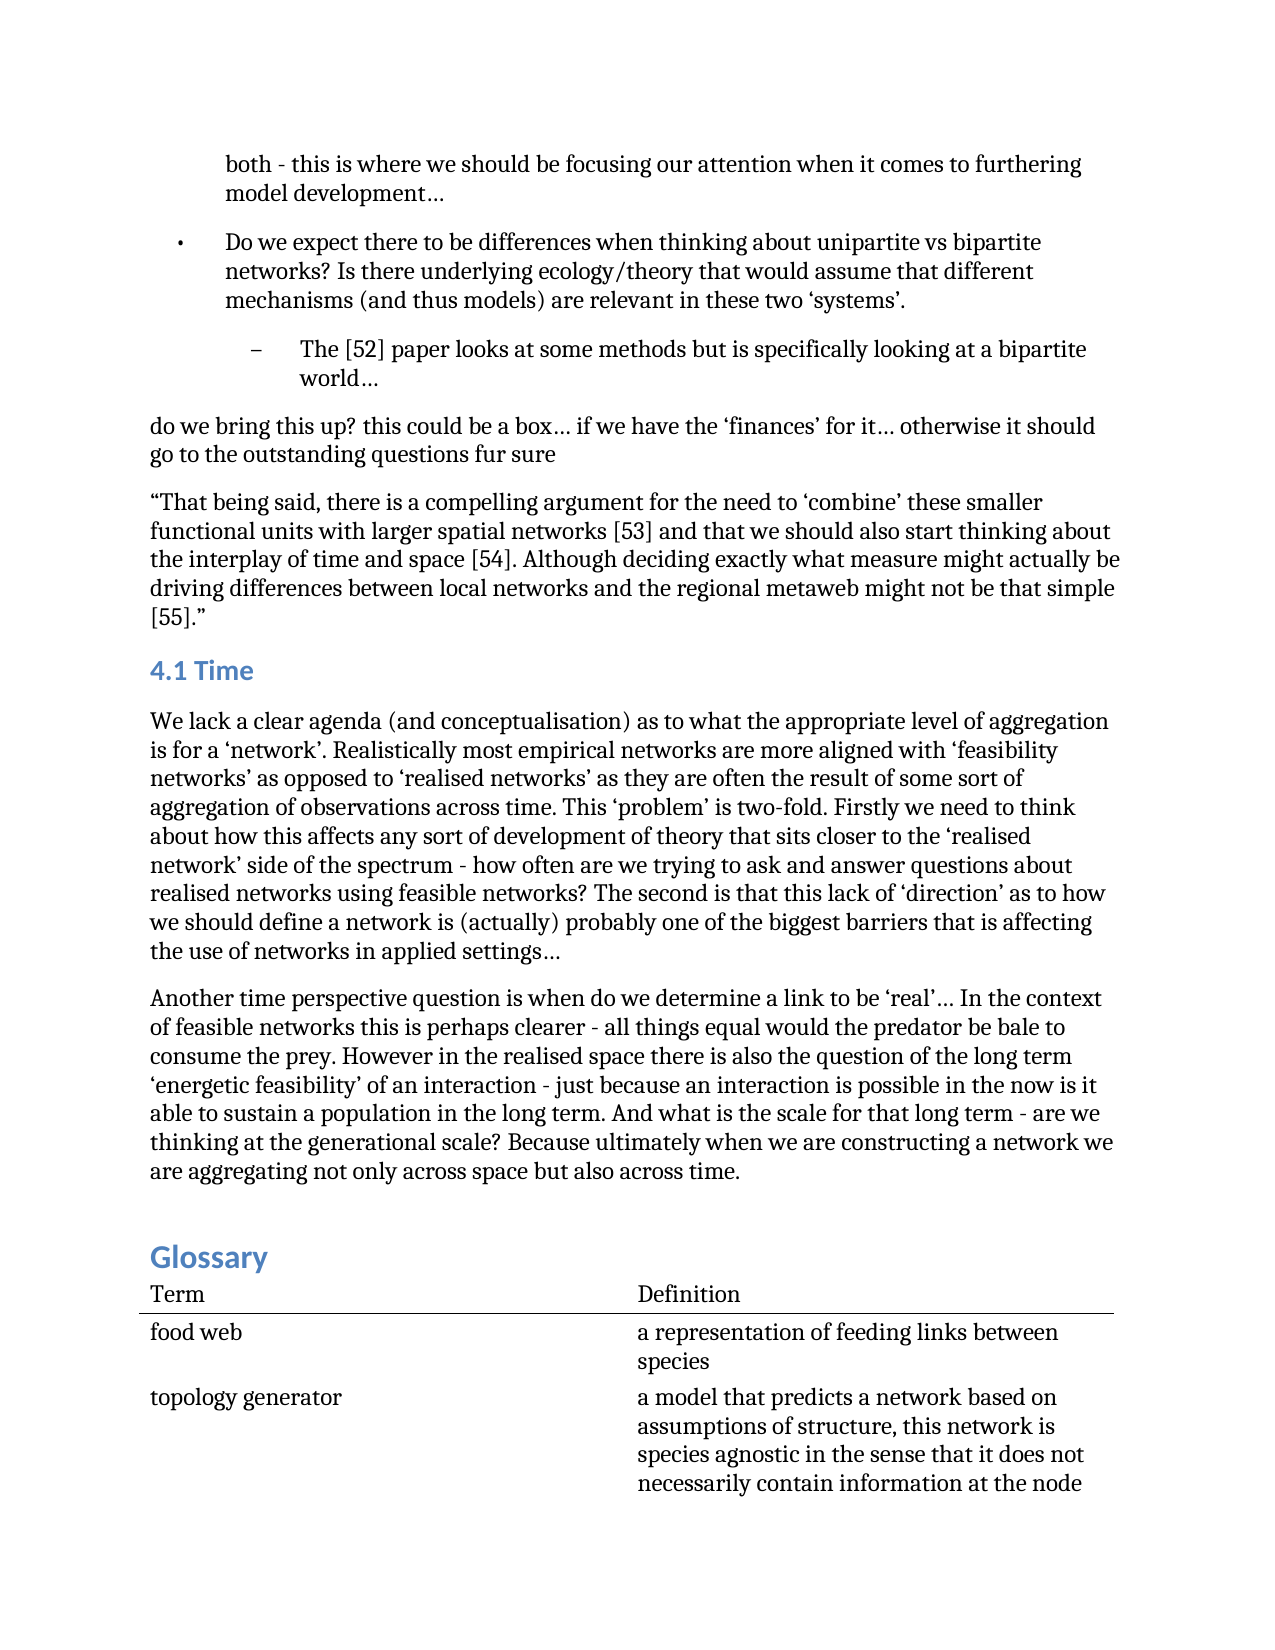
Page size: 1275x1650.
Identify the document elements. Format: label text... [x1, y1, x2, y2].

text We lack a clear agenda (and conceptualisation) as to what the appropriate level of aggregation is for a ‘network’. Realistically most empirical networks are more aligned with ‘feasibility networks’ as opposed to ‘realised networks’ as they are often the result of some sort of aggregation of observations across time. This ‘problem’ is two-fold. Firstly we need to think about how this affects any sort of development of theory that sits closer to the ‘realised network’ side of the spectrum - how often are we trying to ask and answer questions about realised networks using feasible networks? The second is that this lack of ‘direction’ as to how we should define a network is (actually) probably one of the biggest barriers that is affecting the use of networks in applied settings… [150, 707, 1125, 966]
list Do we expect there to be differences when thinking about unipartite vs bipartite networks? Is there underlying ecology/theory that would assume that different mechanisms (and thus models) are relevant in these two ‘systems’. [175, 228, 1125, 314]
subtitle Glossary [150, 1236, 1125, 1276]
text Another time perspective question is when do we determine a link to be ‘real’… In the context of feasible networks this is perhaps clearer - all things equal would the predator be bale to consume the prey. However in the realised space there is also the question of the long term ‘energetic feasibility’ of an interaction - just because an interaction is possible in the now is it able to sustain a population in the long term. And what is the scale for that long term - are we thinking at the generational scale? Because ultimately when we are constructing a network we are aggregating not only across space but also across time. [150, 984, 1125, 1186]
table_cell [626, 1379, 1114, 1498]
table_cell a representation of feeding links between species [626, 1314, 1114, 1379]
table_header Term [139, 1276, 626, 1313]
text “That being said, there is a compelling argument for the need to ‘combine’ these smaller functional units with larger spatial networks [53] and that we should also start thinking about the interplay of time and space [54]. Although deciding exactly what measure might actually be driving differences between local networks and the regional metaweb might not be that simple [55].” [150, 488, 1125, 632]
text do we bring this up? this could be a box… if we have the ‘finances’ for it… otherwise it should go to the outstanding questions fur sure [150, 412, 1125, 469]
table_cell topology generator [139, 1379, 626, 1498]
table_cell food web [139, 1314, 626, 1379]
table_header Definition [626, 1276, 1114, 1313]
subtitle 4.1 Time [150, 652, 1125, 688]
list The [52] paper looks at some methods but is specifically looking at a bipartite world… [250, 335, 1125, 393]
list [175, 150, 1125, 207]
